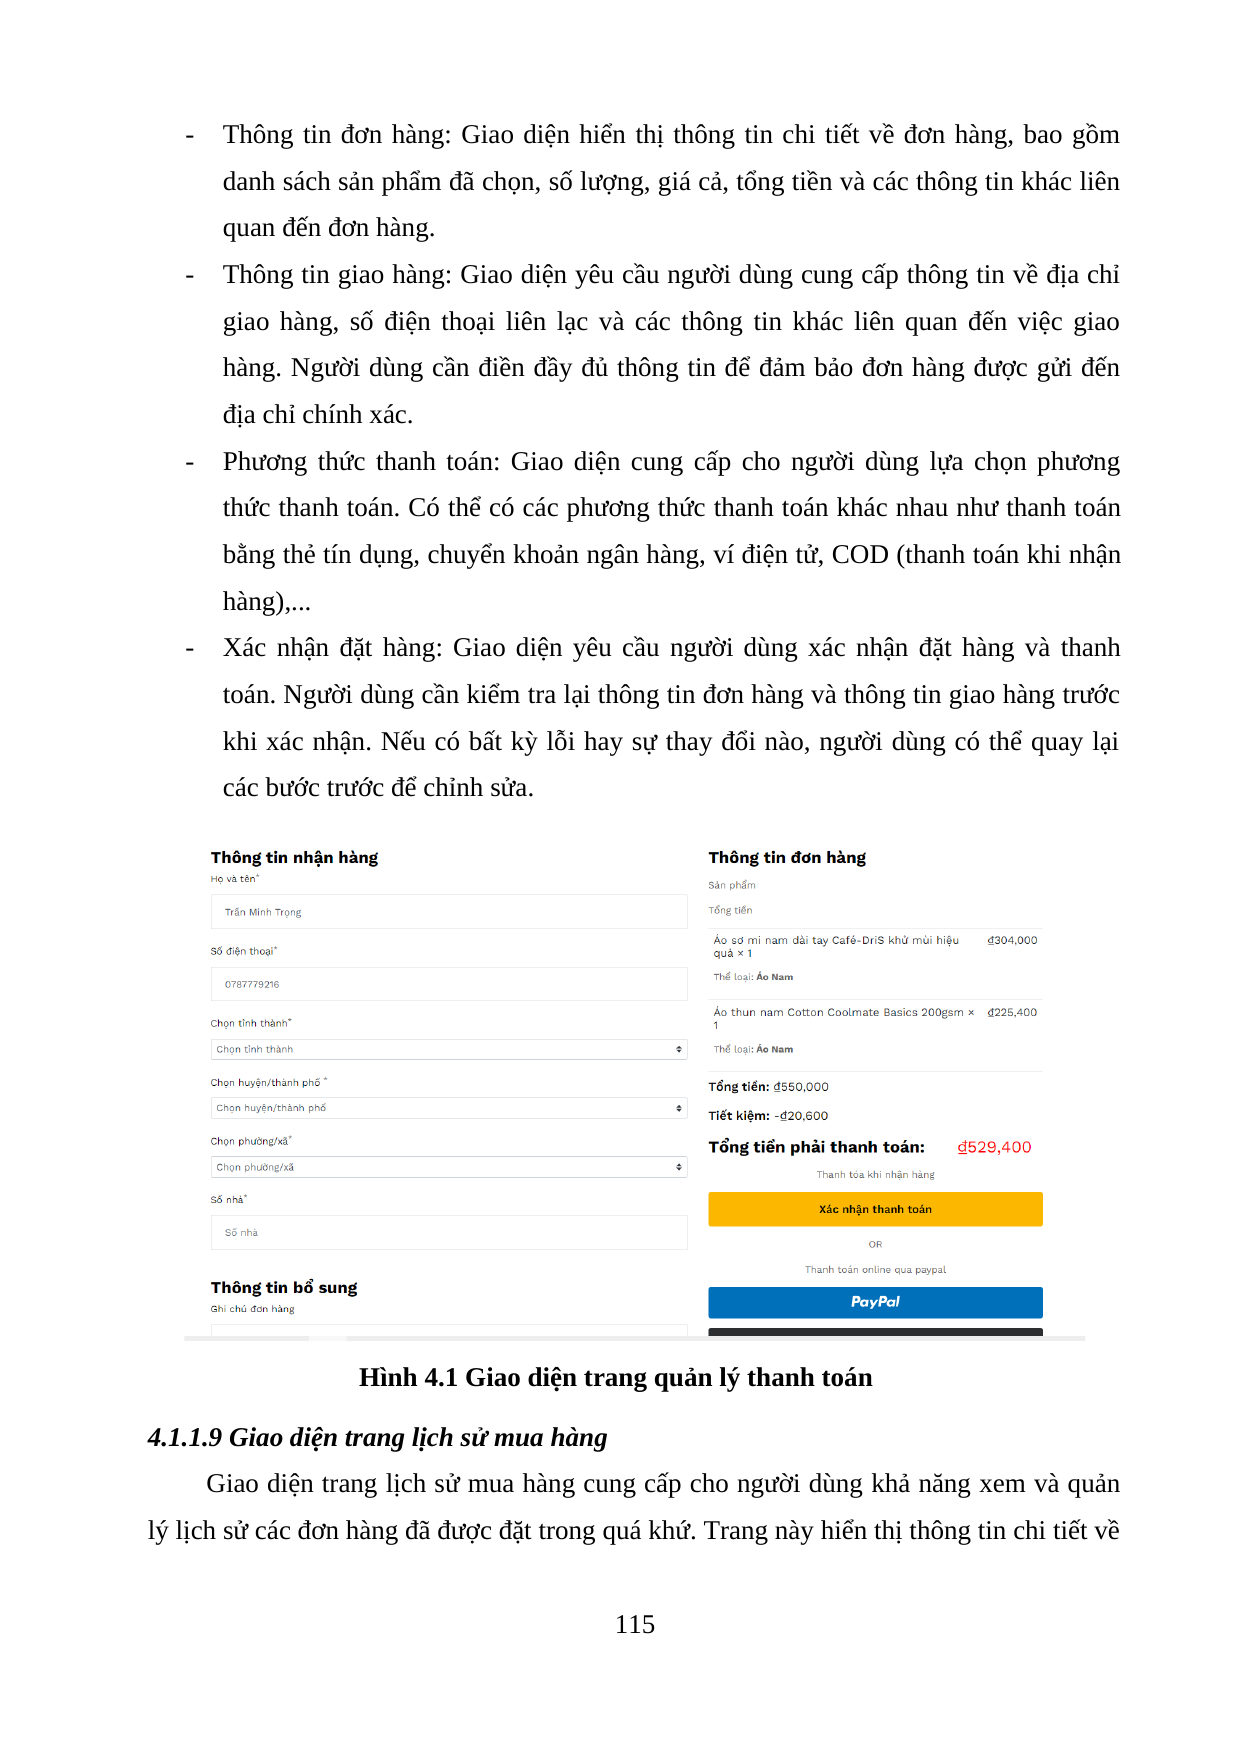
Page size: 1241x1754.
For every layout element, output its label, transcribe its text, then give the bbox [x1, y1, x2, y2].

text Phương thức thanh toán: Giao diện cung cấp cho người dùng lựa chọn phương thức thanh toán. Có thể có các phương thức thanh toán khác nhau như thanh toán bằng thẻ tín dụng, chuyển khoản ngân hàng, ví điện tử, COD (thanh toán khi nhận hàng),... [185, 445, 1122, 616]
text Thông tin đơn hàng: Giao diện hiển thị thông tin chi tiết về đơn hàng, bao gồm danh sách sản phẩm đã chọn, số lượng, giá cả, tổng tiền và các thông tin khác liên quan đến đơn hàng. [185, 118, 1122, 243]
picture [184, 830, 1086, 1341]
text Giao diện trang lịch sử mua hàng [148, 1421, 1122, 1452]
text Giao diện trang quản lý thanh toán [148, 1362, 1122, 1393]
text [148, 1467, 1122, 1545]
text Xác nhận đặt hàng: Giao diện yêu cầu người dùng xác nhận đặt hàng và thanh toán. Người dùng cần kiểm tra lại thông tin đơn hàng và thông tin giao hàng trước khi xác nhận. Nếu có bất kỳ lỗi hay sự thay đổi nào, người dùng có thể quay lại các bước trước để chỉnh sửa. [185, 631, 1122, 803]
text Thông tin giao hàng: Giao diện yêu cầu người dùng cung cấp thông tin về địa chỉ giao hàng, số điện thoại liên lạc và các thông tin khác liên quan đến việc giao hàng. Người dùng cần điền đầy đủ thông tin để đảm bảo đơn hàng được gửi đến địa chỉ chính xác. [185, 258, 1122, 429]
